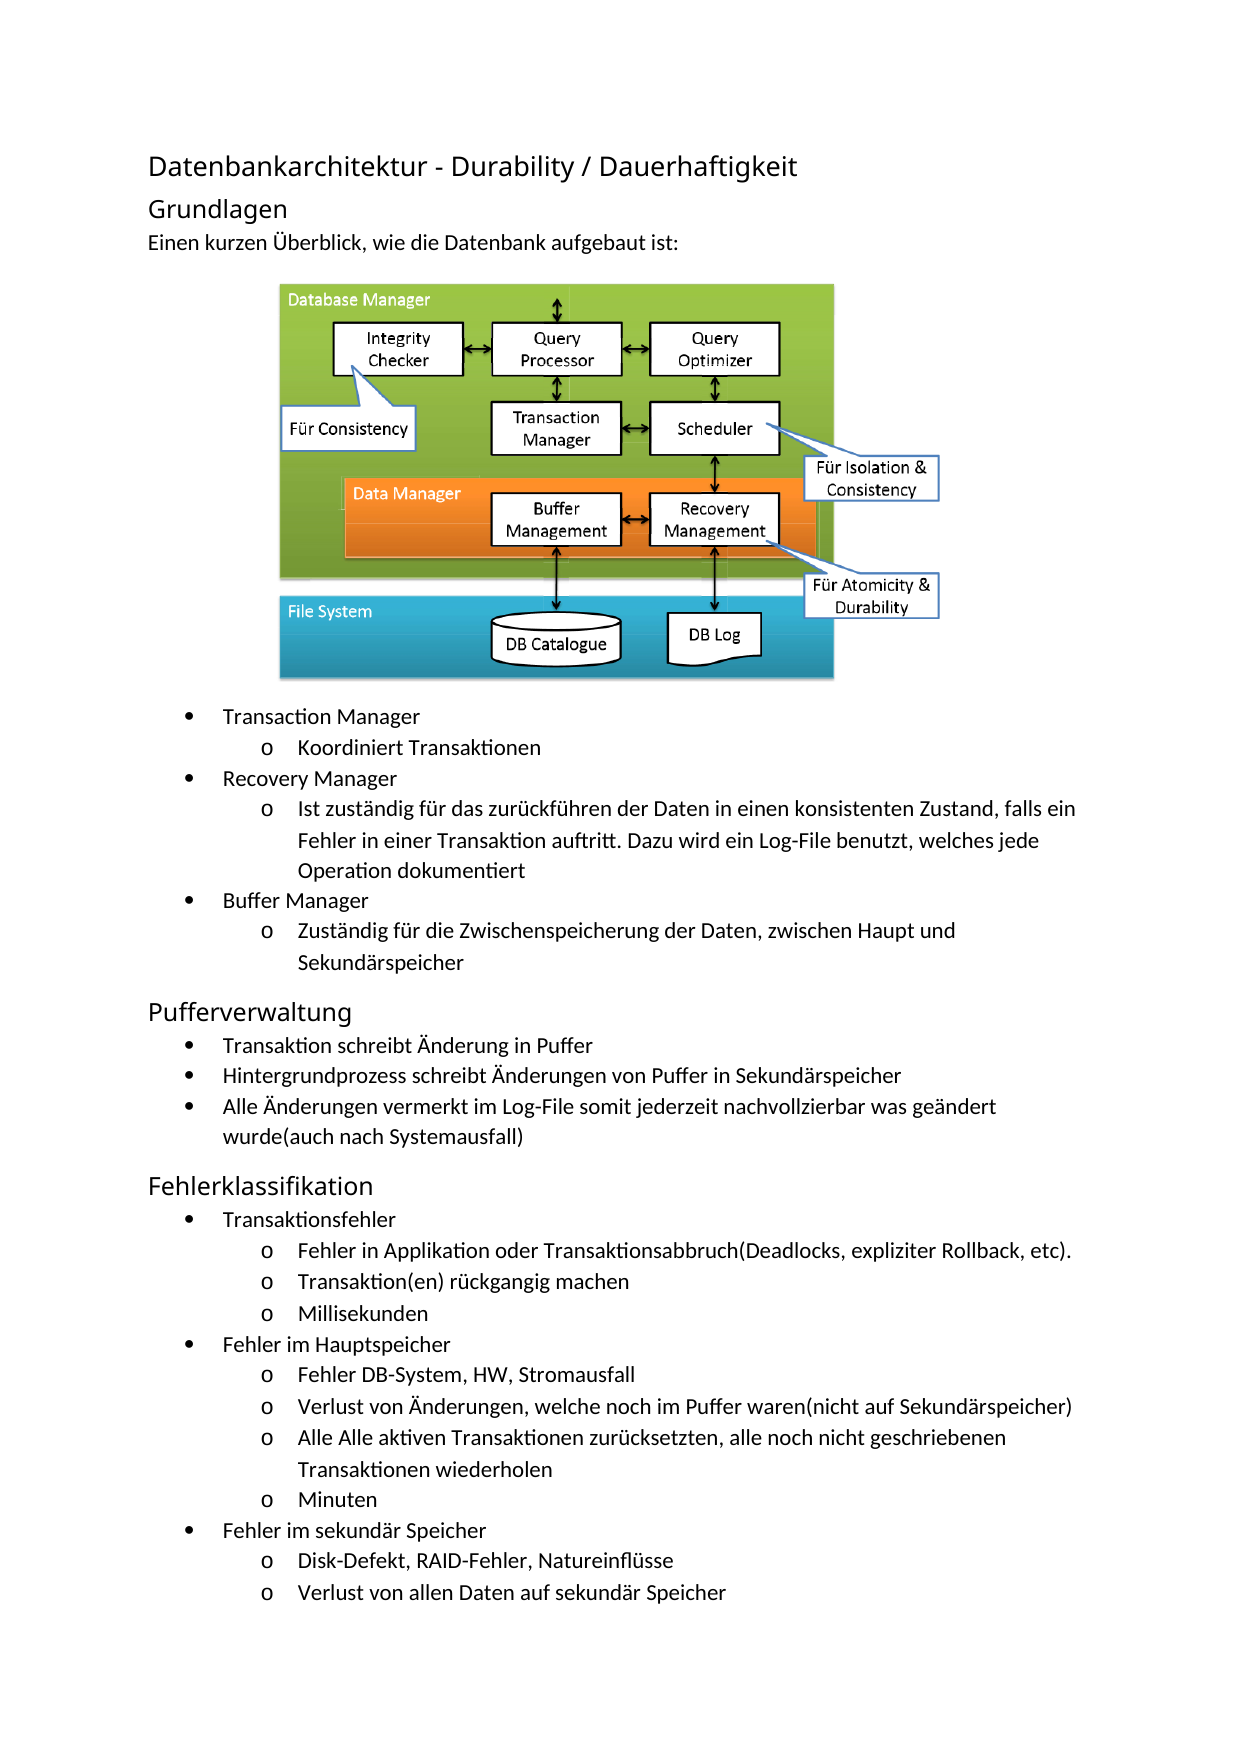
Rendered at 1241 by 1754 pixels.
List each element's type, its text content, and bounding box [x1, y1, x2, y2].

list Verlust von allen Daten auf sekundär Speicher [260, 1578, 1093, 1607]
list Hintergrundprozess schreibt Änderungen von Puffer in Sekundärspeicher [185, 1062, 1093, 1089]
list Recovery Manager [185, 764, 1093, 792]
list Disk-Defekt, RAID-Fehler, Natureinflüsse [260, 1547, 1093, 1576]
list Transaction Manager [185, 275, 1093, 731]
subtitle Pufferverwaltung [148, 994, 1093, 1029]
text Einen kurzen Überblick, wie die Datenbank aufgebaut ist: [148, 228, 1093, 256]
subtitle Grundlagen [148, 192, 1093, 226]
list Koordiniert Transaktionen [260, 733, 1093, 762]
list Fehler DB-System, HW, Stromausfall [260, 1360, 1093, 1389]
list Verlust von Änderungen, welche noch im Puffer waren(nicht auf Sekundärspeicher) [260, 1392, 1093, 1421]
list Fehler in Applikation oder Transaktionsabbruch(Deadlocks, expliziter Rollback, etc). [260, 1236, 1093, 1265]
list Buffer Manager [185, 886, 1093, 914]
list Zuständig für die Zwischenspeicherung der Daten, zwischen Haupt und Sekundärspeicher [260, 916, 1093, 976]
list Transaktionsfehler [185, 1206, 1093, 1234]
list Transaktion schreibt Änderung in Puffer [185, 1031, 1093, 1059]
list Alle Alle aktiven Transaktionen zurücksetzten, alle noch nicht geschriebenen Transaktionen wiederholen [260, 1423, 1093, 1483]
list Minuten [260, 1485, 1093, 1514]
list Ist zuständig für das zurückführen der Daten in einen konsistenten Zustand, falls ein Fehler in einer Transaktion auftritt. Dazu wird ein Log-File benutzt, welches jede Operation dokumentiert [260, 794, 1093, 884]
list Fehler im Hauptspeicher [185, 1330, 1093, 1358]
list Millisekunden [260, 1299, 1093, 1328]
list Transaktion(en) rückgangig machen [260, 1267, 1093, 1296]
subtitle Datenbankarchitektur - Durability / Dauerhaftigkeit [148, 148, 1093, 184]
list Fehler im sekundär Speicher [185, 1516, 1093, 1544]
subtitle Fehlerklassifikation [148, 1169, 1093, 1203]
list Alle Änderungen vermerkt im Log-File somit jederzeit nachvollzierbar was geändert wurde(auch nach Systemausfall) [185, 1092, 1093, 1150]
